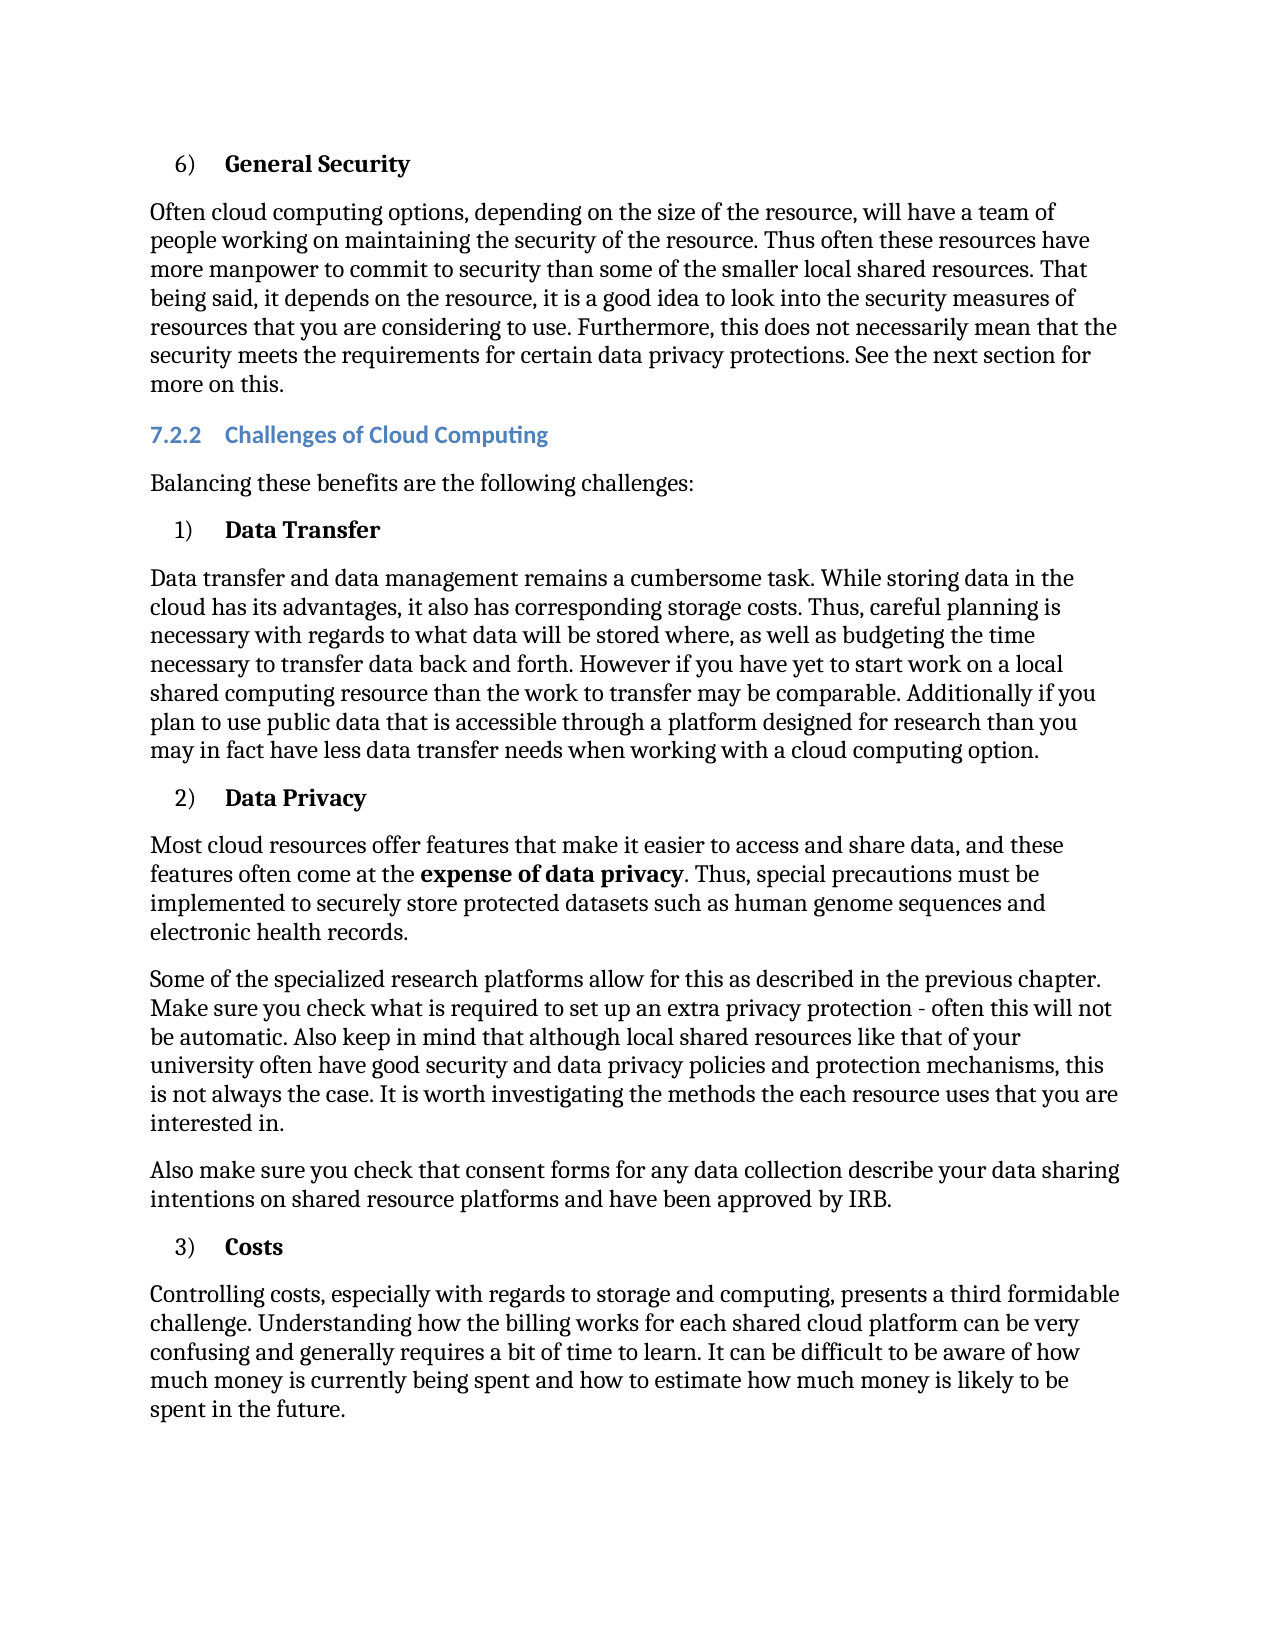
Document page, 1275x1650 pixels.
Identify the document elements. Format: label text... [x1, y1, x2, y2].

text Data transfer and data management remains a cumbersome task. While storing data in the cloud has its advantages, it also has corresponding storage costs. Thus, careful planning is necessary with regards to what data will be stored where, as well as budgeting the time necessary to transfer data back and forth. However if you have yet to start work on a local shared computing resource than the work to transfer may be comparable. Additionally if you plan to use public data that is accessible through a platform designed for research than you may in fact have less data transfer needs when working with a cloud computing option. [150, 564, 1125, 765]
list General Security [175, 150, 1125, 179]
subtitle 7.2.2 Challenges of Cloud Computing [150, 419, 1125, 450]
text Some of the specialized research platforms allow for this as described in the previous chapter. Make sure you check what is required to set up an extra privacy protection - often this will not be automatic. Also keep in mind that although local shared resources like that of your university often have good security and data privacy policies and protection mechanisms, this is not always the case. It is worth investigating the methods the each resource uses that you are interested in. [150, 965, 1125, 1138]
text Most cloud resources offer features that make it easier to access and share data, and these features often come at the expense of data privacy. Thus, special precautions must be implemented to securely store protected datasets such as human genome sequences and electronic health records. [150, 831, 1125, 946]
list Costs [175, 1233, 1125, 1261]
text Also make sure you check that consent forms for any data collection describe your data sharing intentions on shared resource platforms and have been approved by IRB. [150, 1156, 1125, 1214]
text Often cloud computing options, depending on the size of the resource, will have a team of people working on maintaining the security of the resource. Thus often these resources have more manpower to commit to security than some of the smaller local shared resources. That being said, it depends on the resource, it is a good idea to look into the security measures of resources that you are considering to use. Furthermore, this does not necessarily mean that the security meets the requirements for certain data privacy protections. See the next section for more on this. [150, 197, 1125, 399]
list Data Privacy [175, 784, 1125, 813]
text Controlling costs, especially with regards to storage and computing, presents a third formidable challenge. Understanding how the billing works for each shared cloud platform can be very confusing and generally requires a bit of time to learn. It can be difficult to be aware of how much money is currently being spent and how to estimate how much money is likely to be spent in the future. [150, 1280, 1125, 1424]
text Balancing these benefits are the following challenges: [150, 469, 1125, 498]
list Data Transfer [175, 516, 1125, 545]
